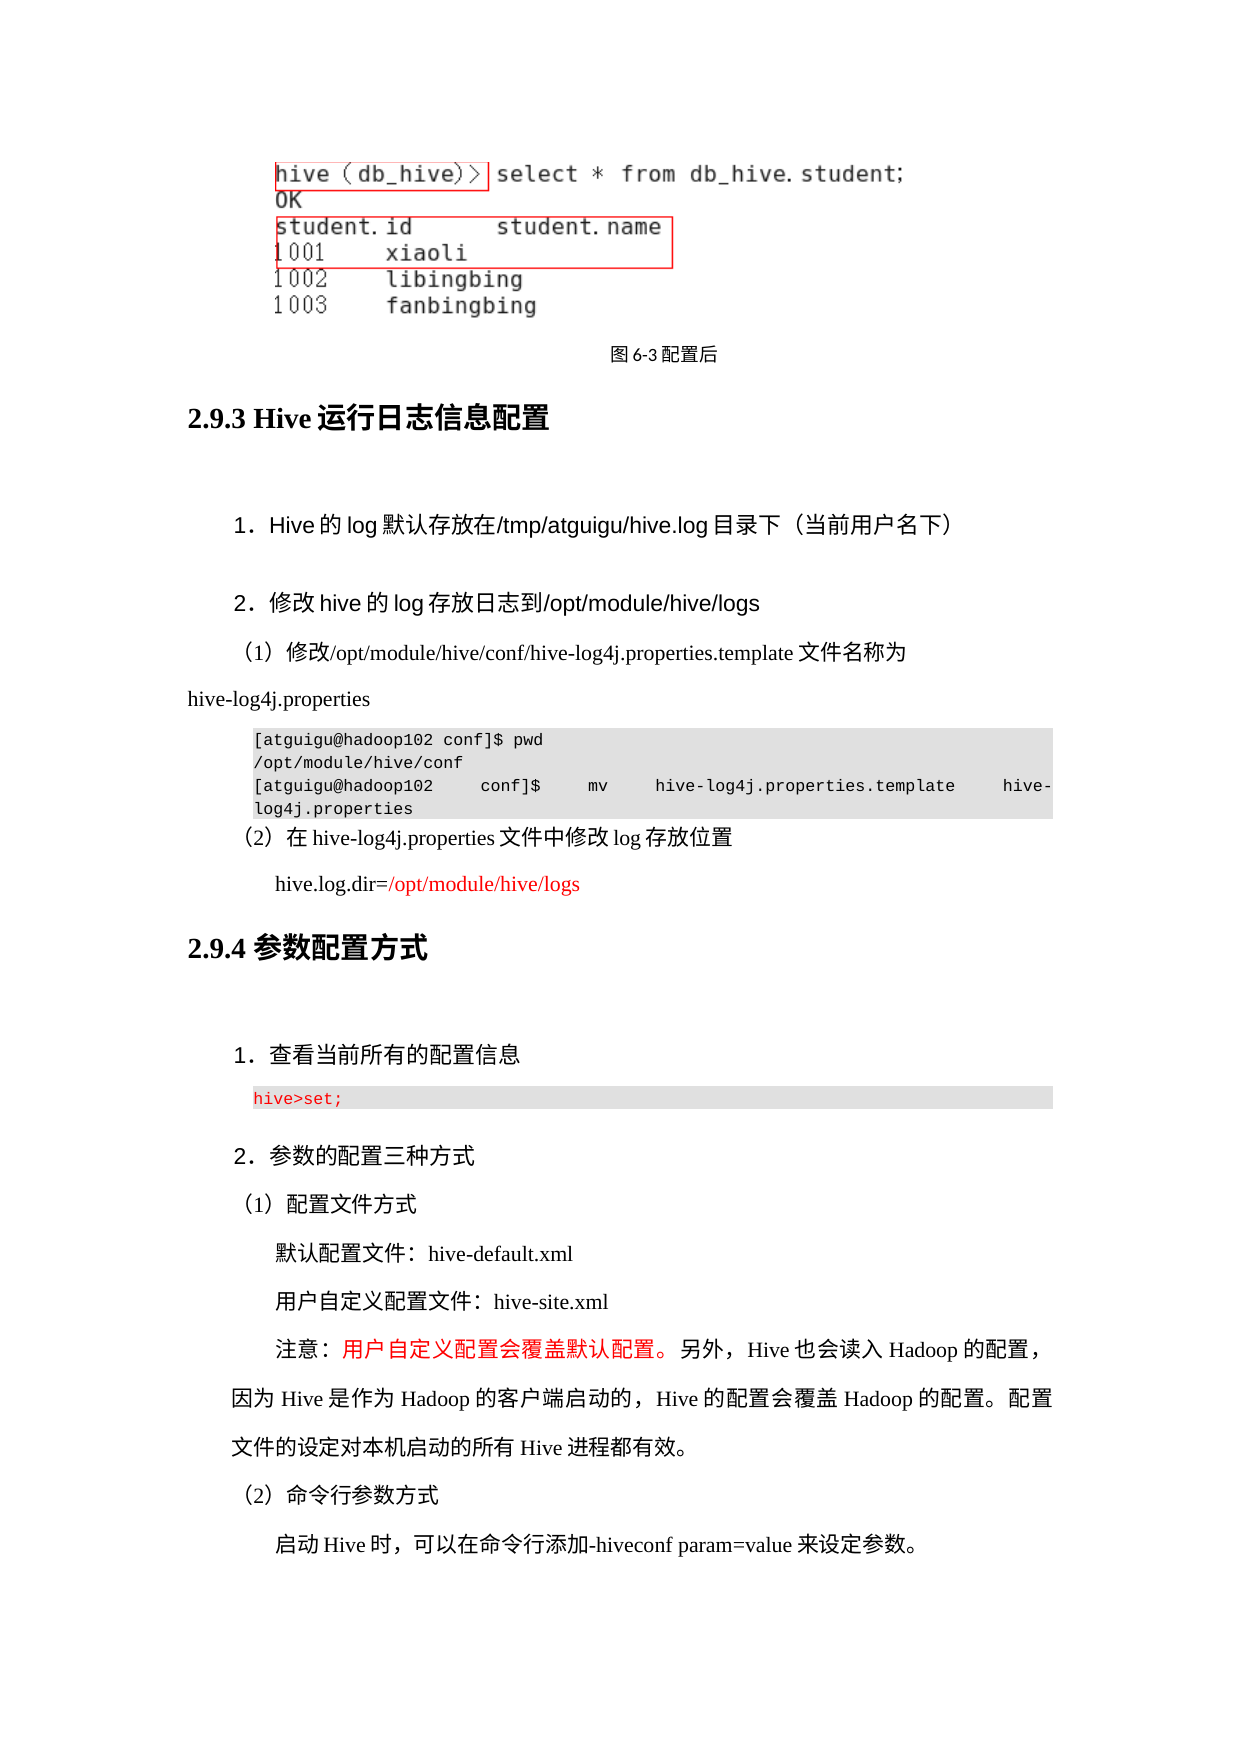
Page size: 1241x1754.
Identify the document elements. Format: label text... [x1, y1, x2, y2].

text （1）配置文件方式 [187, 1187, 1053, 1219]
text 2．参数的配置三种方式 [187, 1122, 1053, 1187]
text （2）在hive-log4j.properties文件中修改log存放位置 [187, 819, 1053, 852]
subtitle 2.9.4 参数配置方式 [187, 913, 1053, 978]
subtitle 2.9.3 Hive运行日志信息配置 [187, 383, 1053, 448]
text 1．Hive的log默认存放在/tmp/atguigu/hive.log目录下（当前用户名下） [187, 491, 1053, 556]
text 用户自定义配置文件：hive-site.xml [231, 1284, 1053, 1316]
text （1）修改/opt/module/hive/conf/hive-log4j.properties.template文件名称为 [187, 634, 1053, 667]
text [atguigu@hadoop102 conf]$ pwd [253, 728, 1053, 751]
text （2）命令行参数方式 [187, 1478, 1053, 1510]
text hive-log4j.properties [187, 683, 1053, 715]
text 2．修改hive的log存放日志到/opt/module/hive/logs [187, 569, 1053, 634]
text hive>set; [253, 1086, 1053, 1109]
text 启动Hive时，可以在命令行添加-hiveconf param=value来设定参数。 [231, 1526, 1053, 1559]
text /opt/module/hive/conf [253, 751, 1053, 774]
text 默认配置文件：hive-default.xml [231, 1235, 1053, 1268]
text 图6-3 配置后 [275, 337, 1053, 369]
text hive.log.dir=/opt/module/hive/logs [275, 868, 1053, 900]
text [atguigu@hadoop102 conf]$ mv hive-log4j.properties.template hive-log4j.properties [253, 774, 1053, 819]
text 1．查看当前所有的配置信息 [187, 1021, 1053, 1086]
text 注意：用户自定义配置会覆盖默认配置。另外，Hive也会读入Hadoop的配置，因为Hive是作为Hadoop的客户端启动的，Hive的配置会覆盖Hadoop的配置。配置文件的设定对本机启动的所有Hive进程都有效。 [231, 1332, 1053, 1462]
picture [275, 162, 925, 319]
